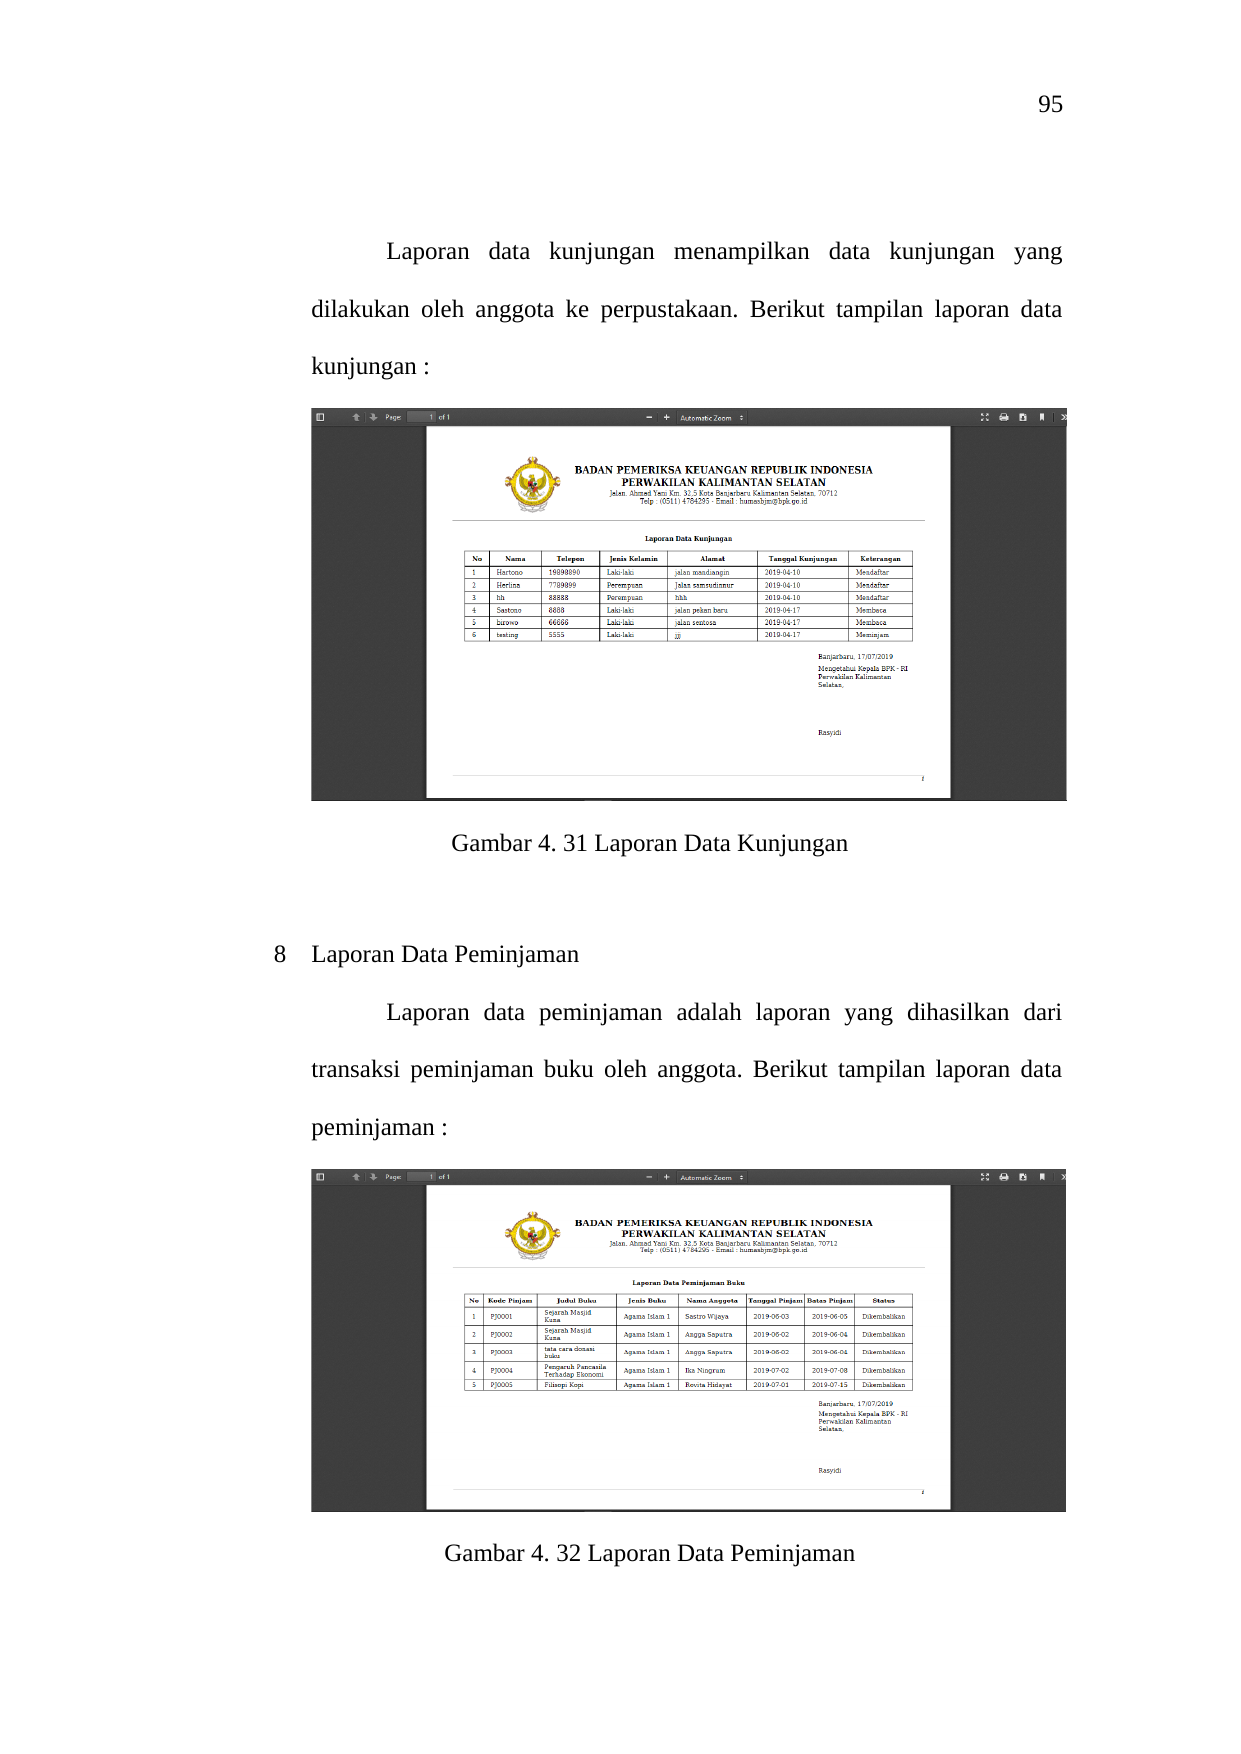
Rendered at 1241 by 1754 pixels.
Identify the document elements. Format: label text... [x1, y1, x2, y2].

picture [311, 1169, 1066, 1512]
list Laporan data kunjungan menampilkan data kunjungan yang dilakukan oleh anggota ke perpustakaan. Berikut tampilan laporan data kunjungan : [311, 236, 1063, 380]
picture [311, 408, 1067, 801]
list Laporan data peminjaman adalah laporan yang dihasilkan dari transaksi peminjaman buku oleh anggota. Berikut tampilan laporan data peminjaman : [311, 997, 1063, 1140]
list Laporan Data Peminjaman [274, 939, 1063, 968]
